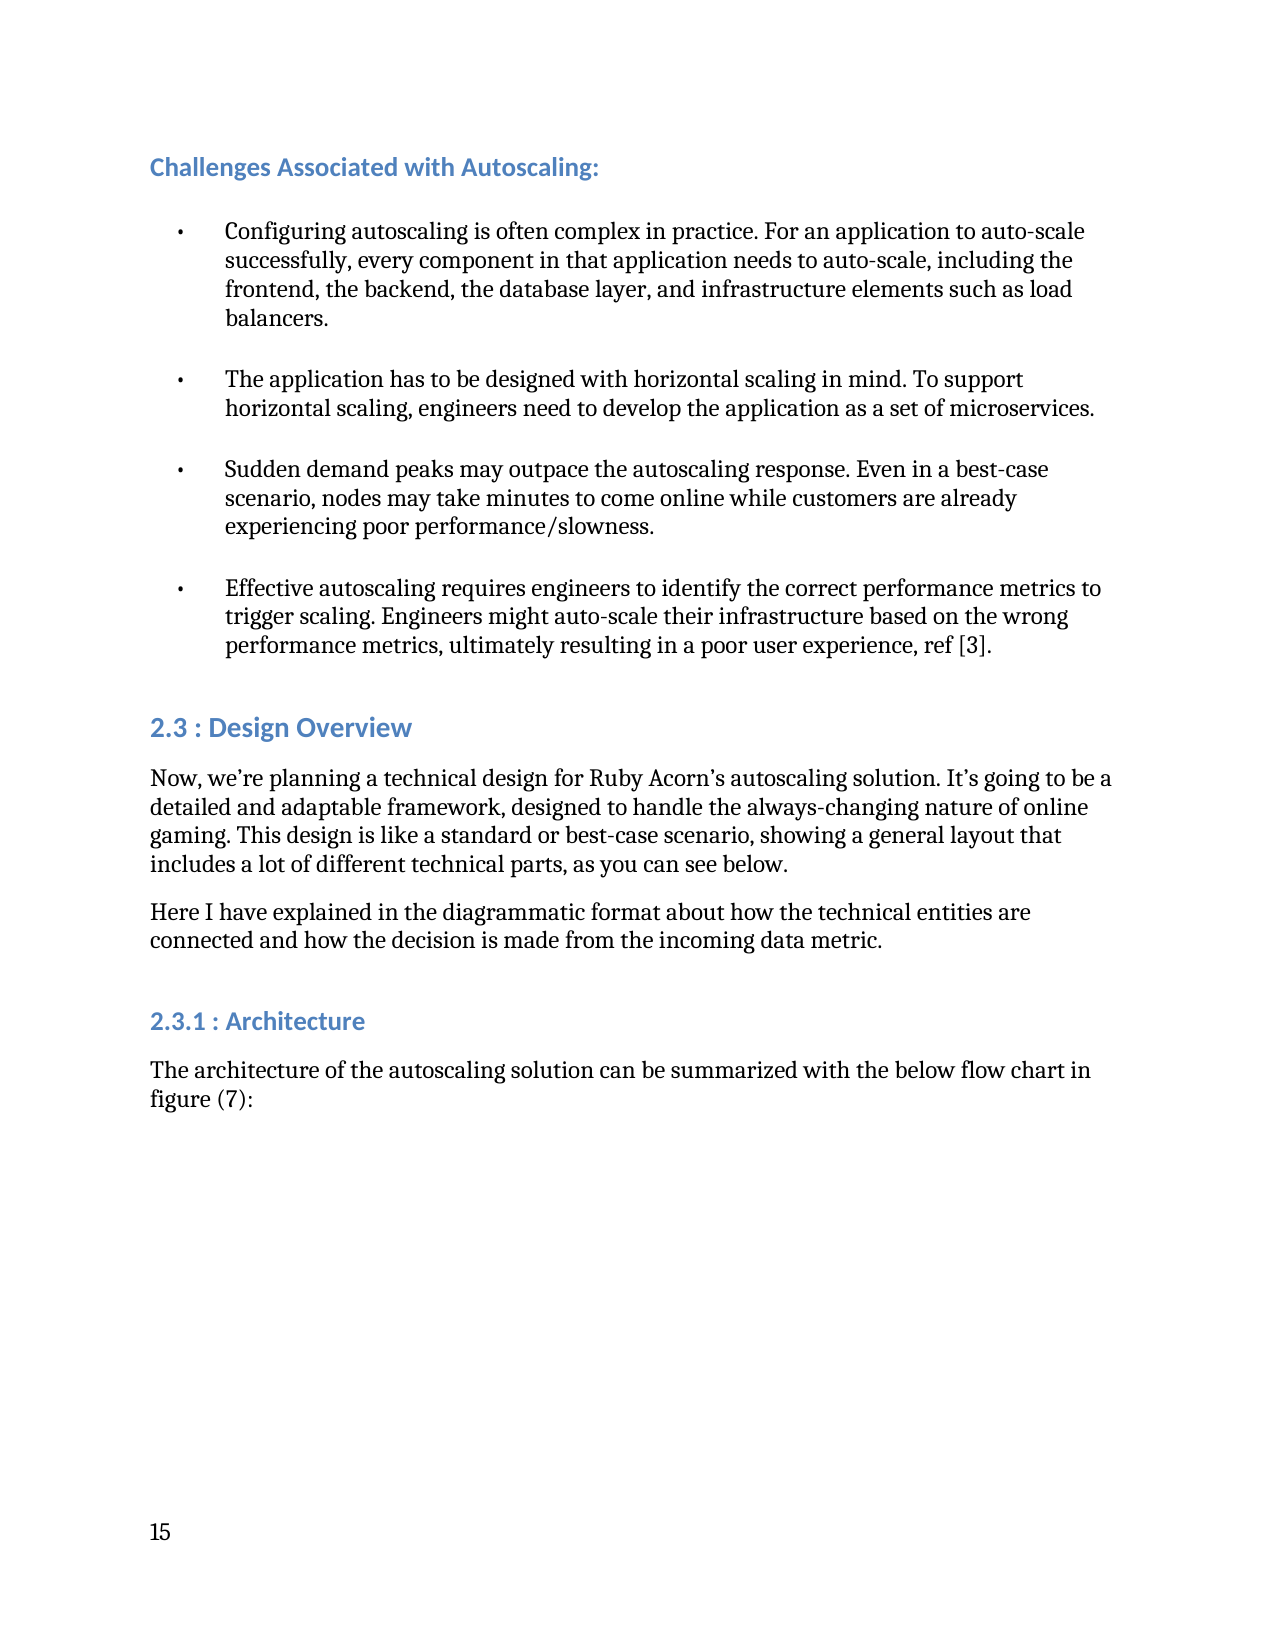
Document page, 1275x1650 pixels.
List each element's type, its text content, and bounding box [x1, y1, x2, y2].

list Configuring autoscaling is often complex in practice. For an application to auto-scale successfully, every component in that application needs to auto-scale, including the frontend, the backend, the database layer, and infrastructure elements such as load balancers. [175, 217, 1125, 361]
text The architecture of the autoscaling solution can be summarized with the below flow chart in figure (7): [150, 1056, 1125, 1143]
subtitle 2.3 : Design Overview [150, 709, 1125, 745]
text Now, we’re planning a technical design for Ruby Acorn’s autoscaling solution. It’s going to be a detailed and adaptable framework, designed to handle the always-changing nature of online gaming. This design is like a standard or best-case scenario, showing a general layout that includes a lot of different technical parts, as you can see below. [150, 764, 1125, 879]
text Here I have explained in the diagrammatic format about how the technical entities are connected and how the decision is made from the incoming data metric. [150, 897, 1125, 984]
subtitle Challenges Associated with Autoscaling: [150, 150, 1125, 213]
list The application has to be designed with horizontal scaling in mind. To support horizontal scaling, engineers need to develop the application as a set of microservices. [175, 365, 1125, 451]
list Sudden demand peaks may outpace the autoscaling response. Even in a best-case scenario, nodes may take minutes to come online while customers are already experiencing poor performance/slowness. [175, 455, 1125, 570]
list Effective autoscaling requires engineers to identify the correct performance metrics to trigger scaling. Engineers might auto-scale their infrastructure based on the wrong performance metrics, ultimately resulting in a poor user experience, ref [3]. [175, 573, 1125, 688]
subtitle 2.3.1 : Architecture [150, 1004, 1125, 1038]
